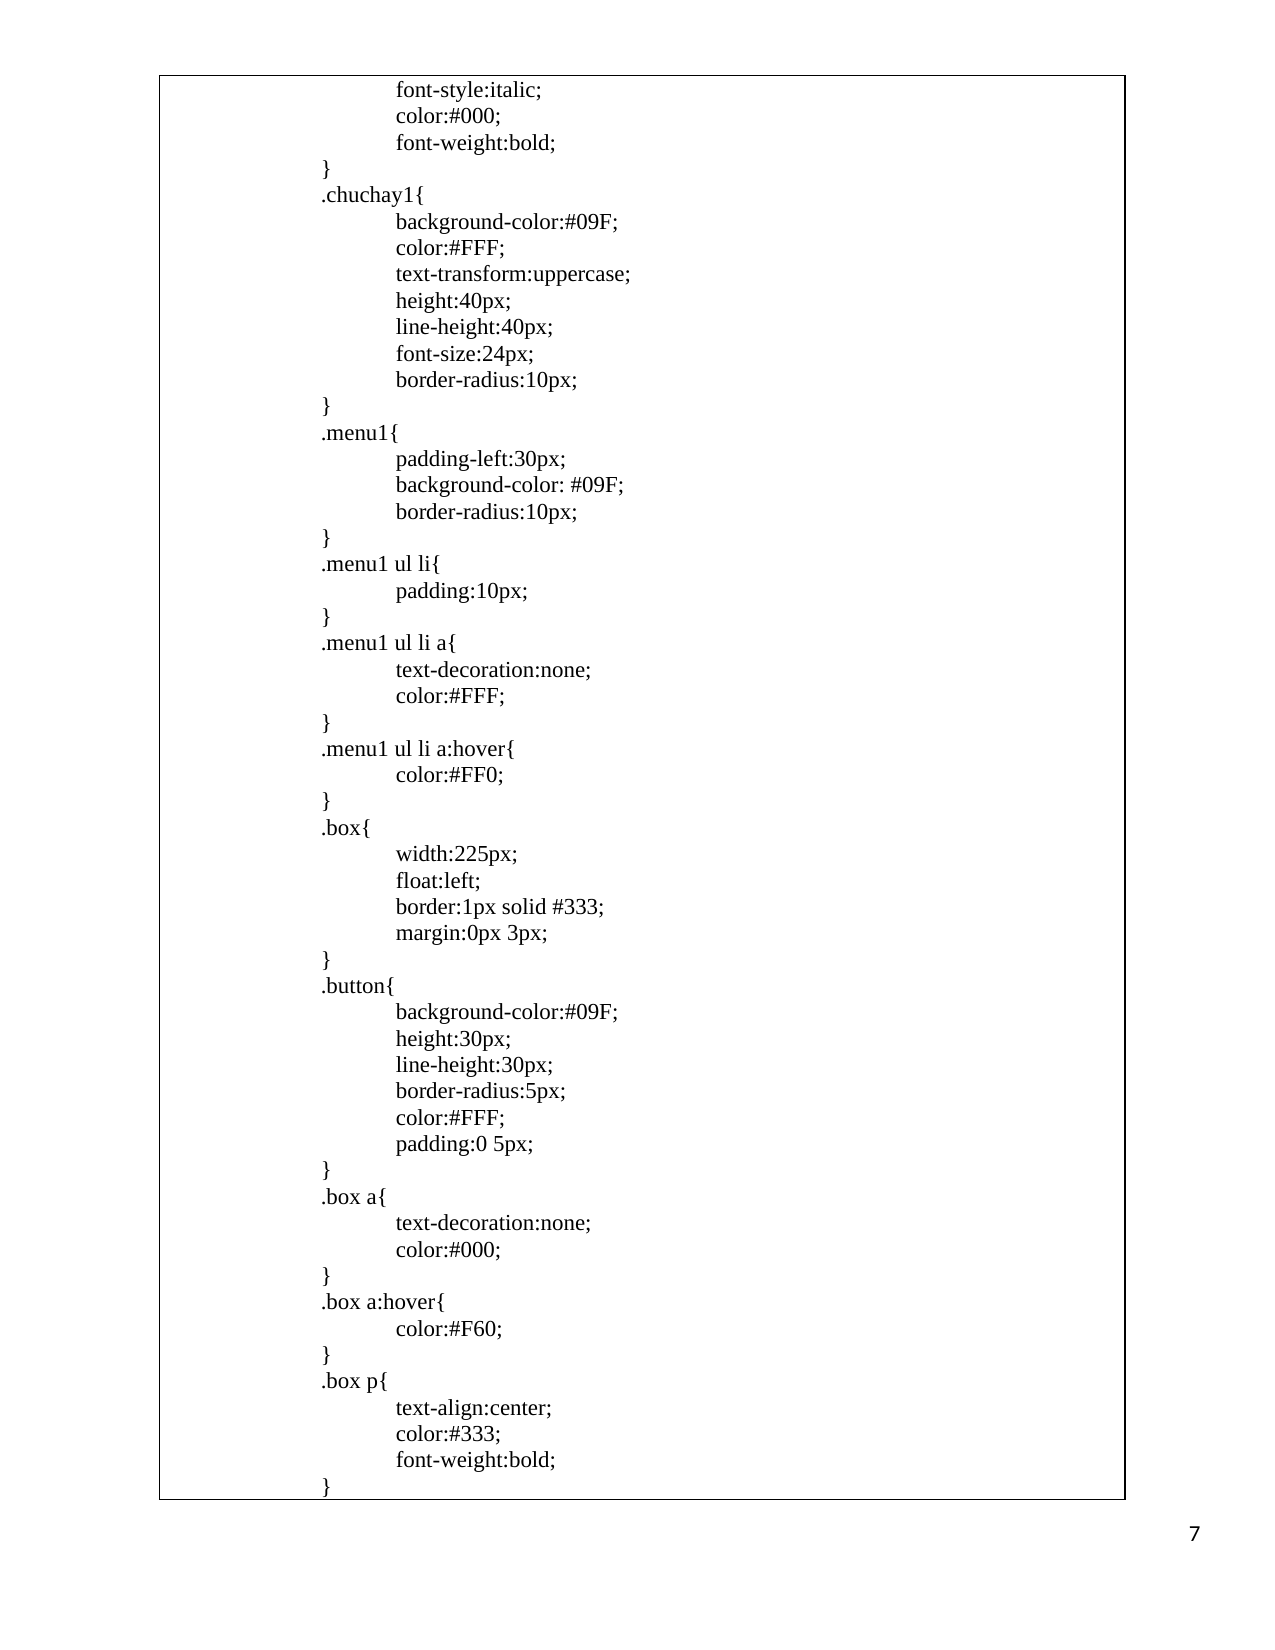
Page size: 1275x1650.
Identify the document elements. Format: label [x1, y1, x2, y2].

table_header [160, 76, 1124, 1499]
